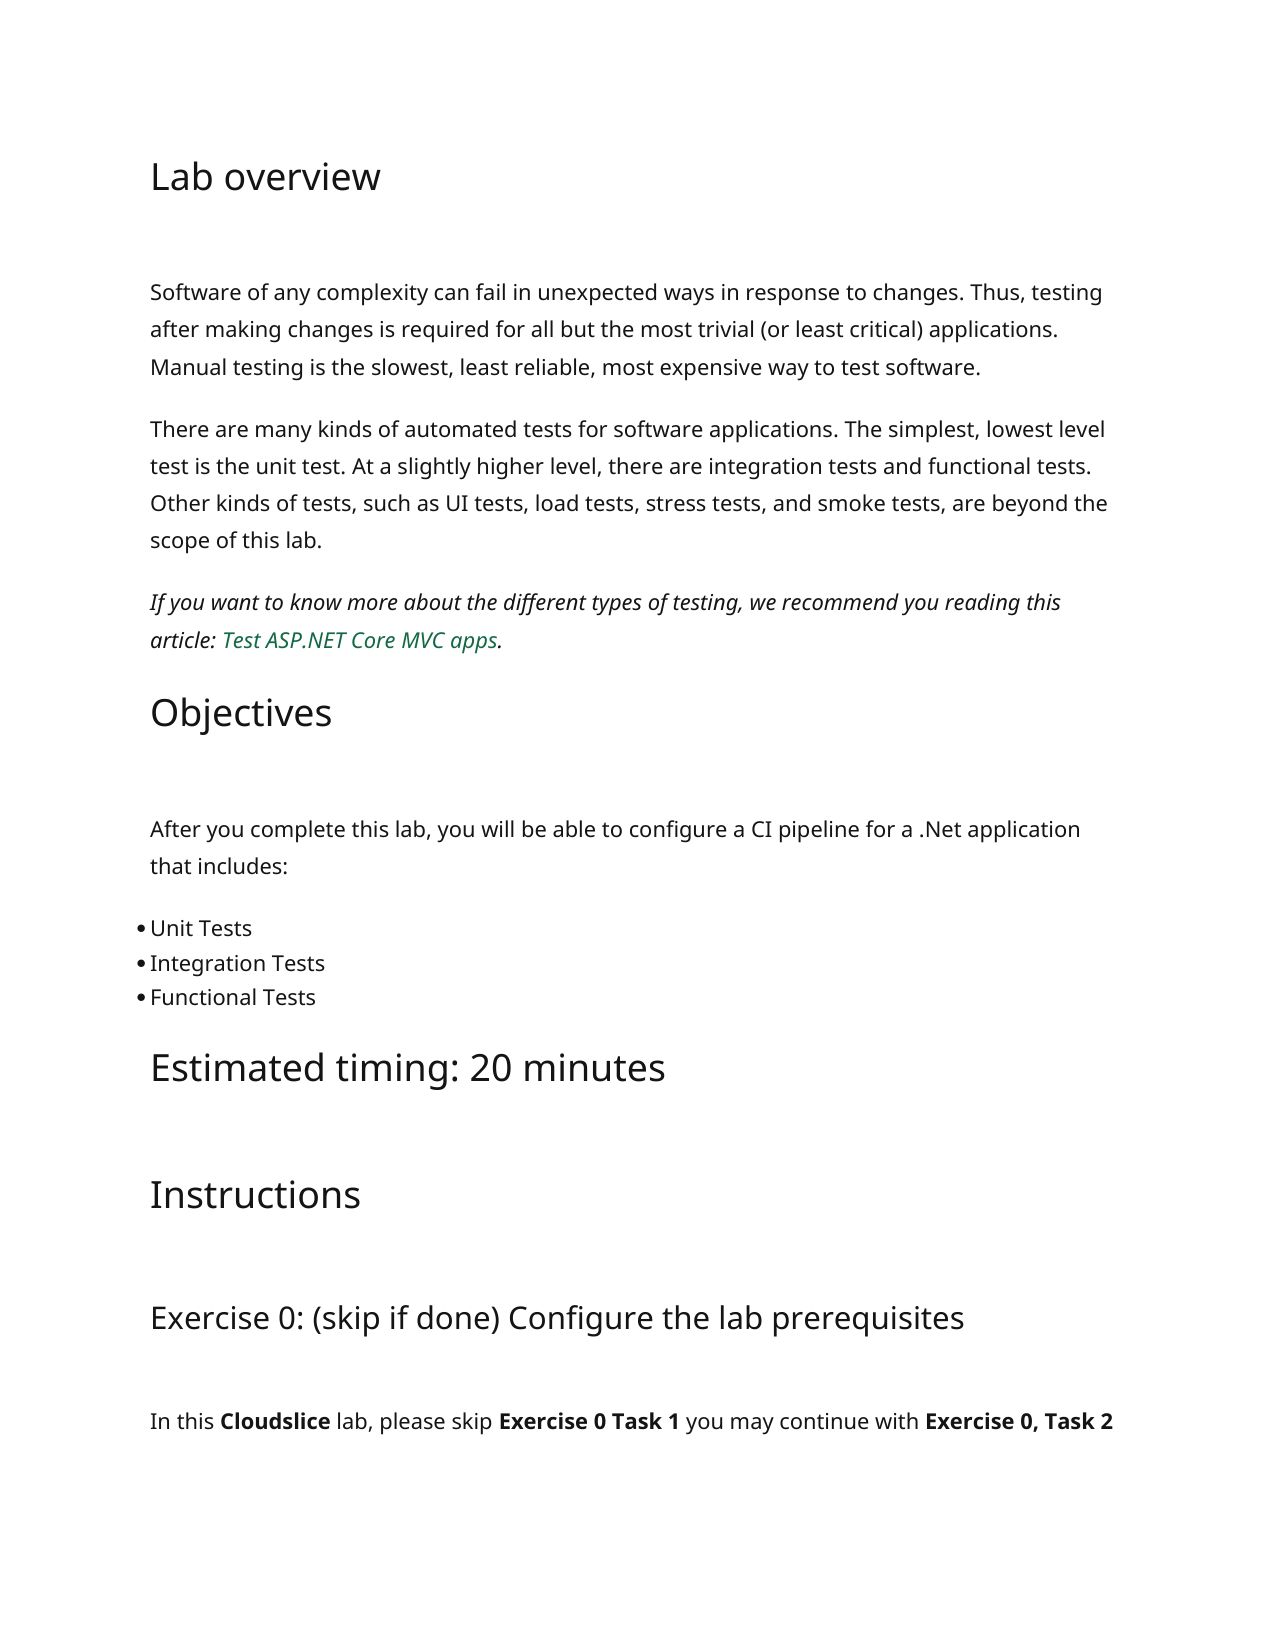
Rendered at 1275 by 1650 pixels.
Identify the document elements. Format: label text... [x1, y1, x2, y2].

text In this Cloudslice lab, please skip Exercise 0 Task 1 you may continue with Exercise 0, Task 2 [150, 1406, 1125, 1436]
subtitle Instructions [150, 1169, 1125, 1220]
text After you complete this lab, you will be able to configure a CI pipeline for a .Net application that includes: [150, 814, 1125, 881]
text There are many kinds of automated tests for software applications. The simplest, lowest level test is the unit test. At a slightly higher level, there are integration tests and functional tests. Other kinds of tests, such as UI tests, load tests, stress tests, and smoke tests, are beyond the scope of this lab. [150, 414, 1125, 555]
subtitle Exercise 0: (skip if done) Configure the lab prerequisites [150, 1296, 1125, 1338]
list Functional Tests [137, 982, 1100, 1012]
subtitle Lab overview [150, 150, 1125, 201]
list Integration Tests [137, 948, 1100, 977]
list Unit Tests [137, 913, 1100, 943]
subtitle Objectives [150, 687, 1125, 738]
subtitle Estimated timing: 20 minutes [150, 1042, 1125, 1093]
text If you want to know more about the different types of testing, we recommend you reading this article: Test ASP.NET Core MVC apps. [150, 587, 1125, 654]
text Software of any complexity can fail in unexpected ways in response to changes. Thus, testing after making changes is required for all but the most trivial (or least critical) applications. Manual testing is the slowest, least reliable, most expensive way to test software. [150, 277, 1125, 381]
